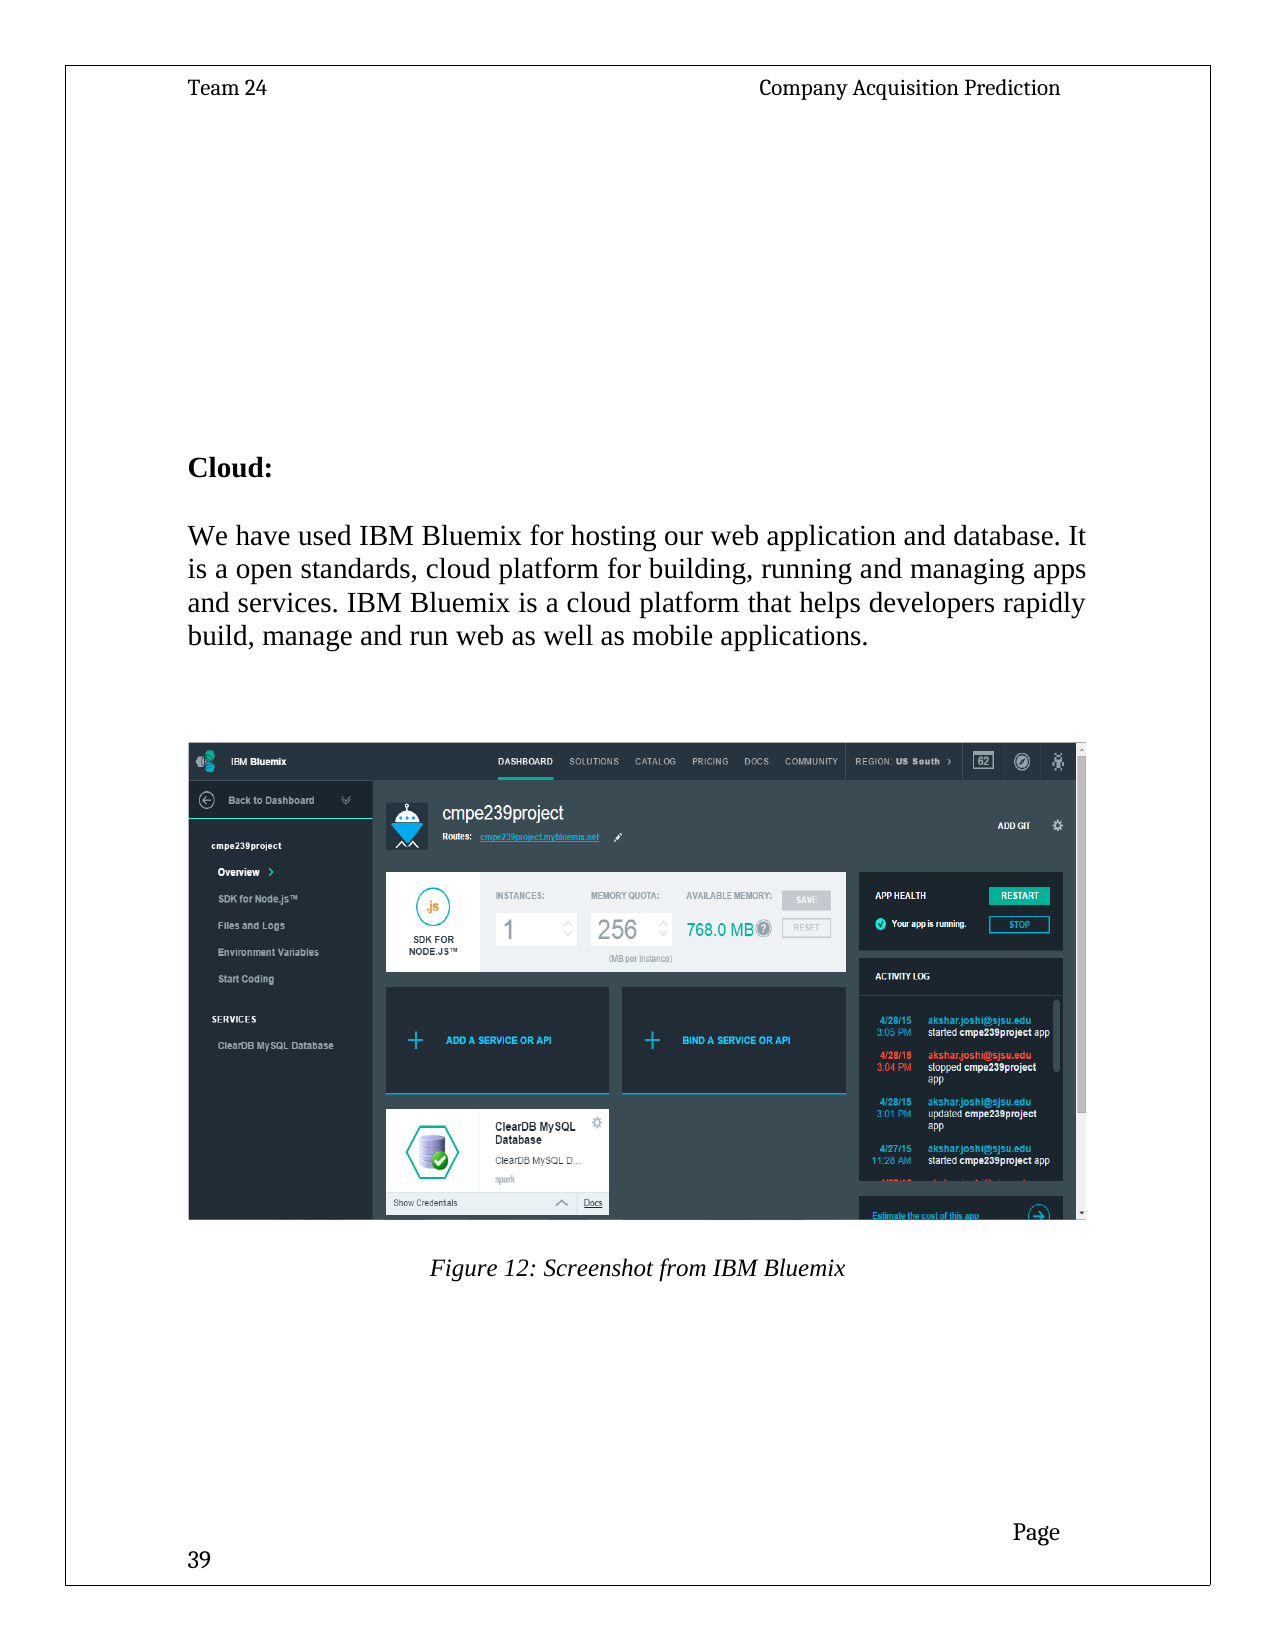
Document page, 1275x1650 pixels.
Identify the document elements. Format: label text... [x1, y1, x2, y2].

subtitle Cloud: [187, 451, 1087, 484]
text We have used IBM Bluemix for hosting our web application and database. It is a open standards, cloud platform for building, running and managing apps and services. IBM Bluemix is a cloud platform that helps developers rapidly build, manage and run web as well as mobile applications. [187, 518, 1087, 652]
picture [188, 742, 1087, 1220]
text Figure 12: Screenshot from IBM Bluemix [187, 1253, 1087, 1282]
